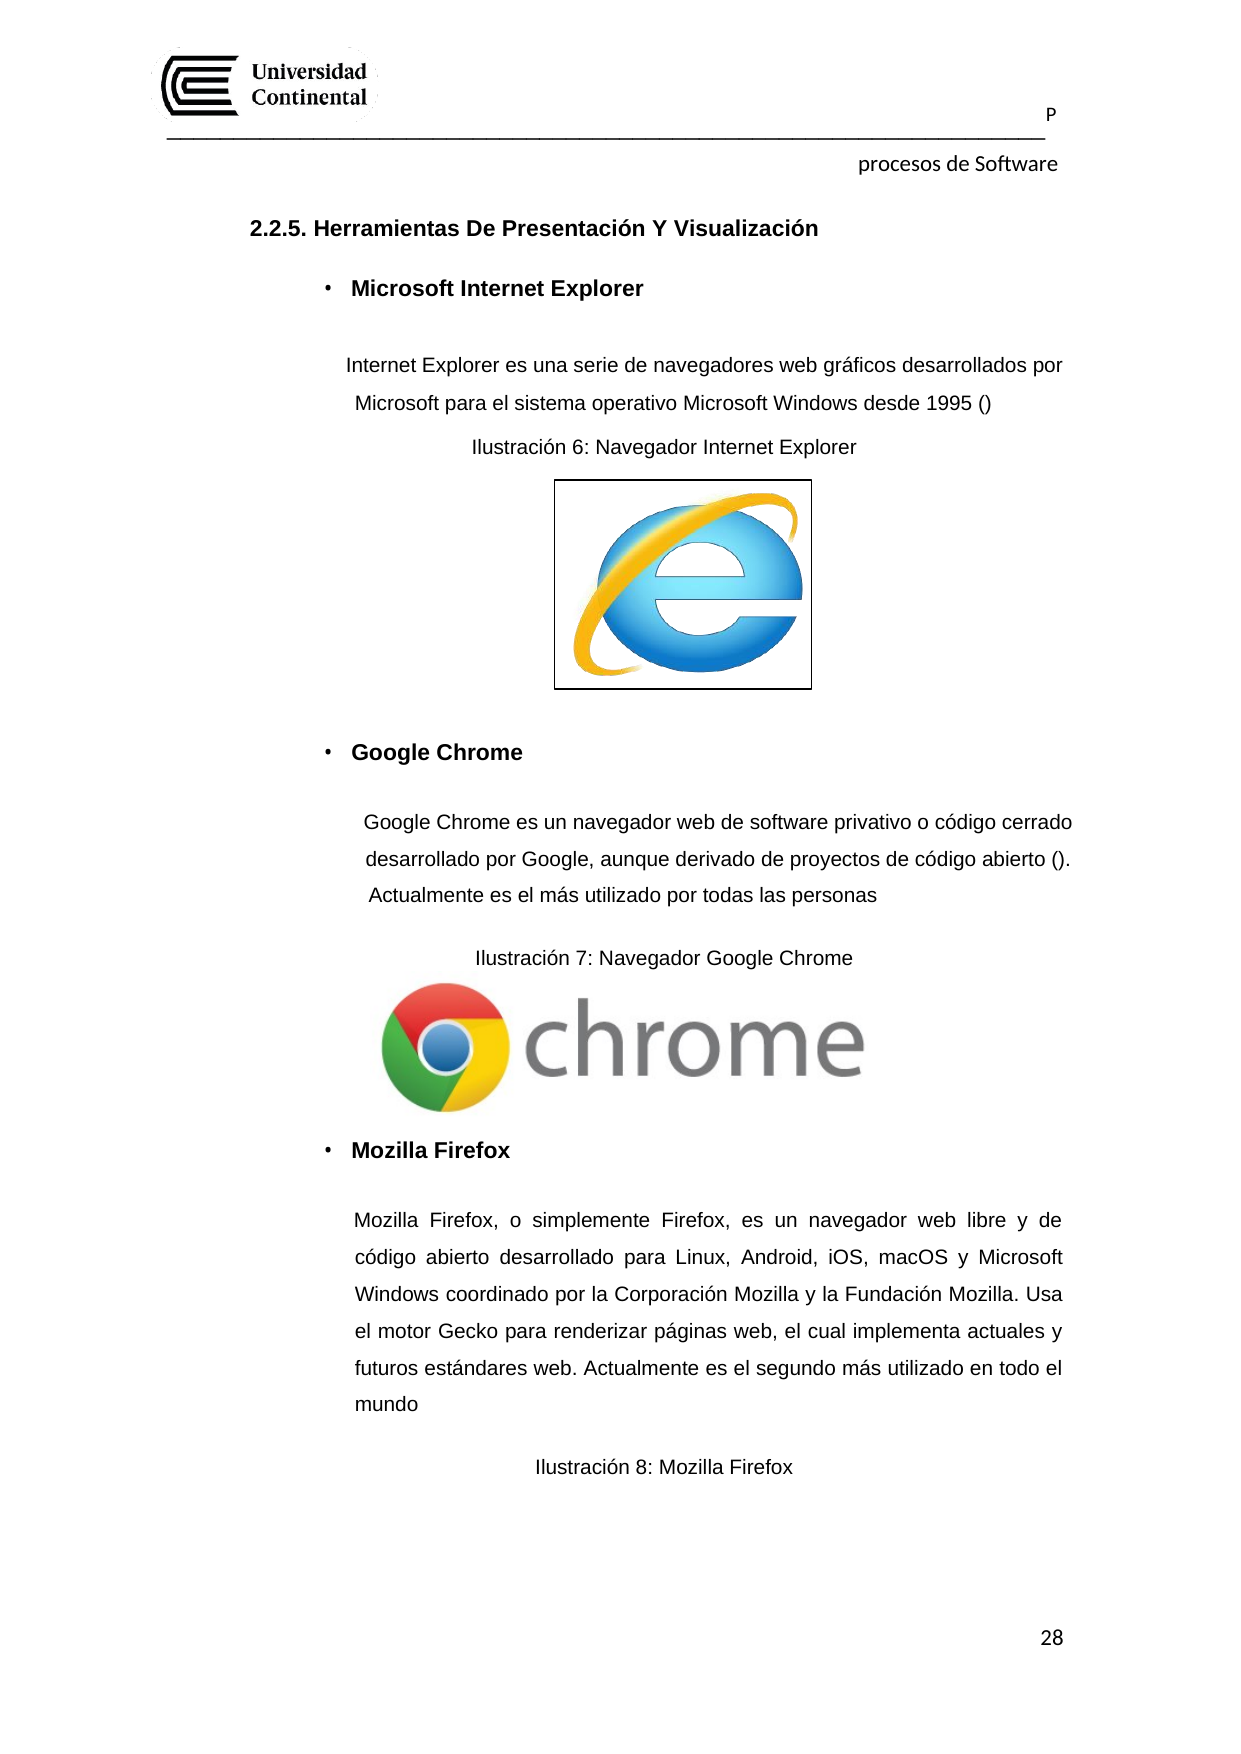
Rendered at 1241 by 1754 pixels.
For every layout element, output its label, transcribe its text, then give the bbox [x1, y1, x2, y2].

text Ilustración 6: Navegador Internet Explorer [233, 434, 1095, 458]
text Internet Explorer es una serie de navegadores web gráficos desarrollados por [162, 353, 1063, 377]
picture [555, 481, 811, 688]
subtitle • Microsoft Internet Explorer [162, 272, 1165, 303]
picture [370, 971, 869, 1131]
subtitle • Mozilla Firefox [162, 1134, 1165, 1165]
text Ilustración 8: Mozilla Firefox [233, 1455, 1095, 1479]
subtitle 2.2.5. Herramientas De Presentación Y Visualización [249, 215, 1165, 242]
text Ilustración 7: Navegador Google Chrome [233, 946, 1095, 970]
subtitle • Google Chrome [162, 460, 1165, 767]
text Google Chrome es un navegador web de software privativo o código cerrado desarrollado por Google, aunque derivado de proyectos de código abierto (). [309, 809, 1127, 870]
picture [141, 44, 383, 122]
text Mozilla Firefox, o simplemente Firefox, es un navegador web libre y de código abierto desarrollado para Linux, Android, iOS, macOS y Microsoft Windows coordinado por la Corporación Mozilla y la Fundación Mozilla. Usa el motor Gecko para renderizar páginas web, el cual implementa actuales y futuros estándares web. Actualmente es el segundo más utilizado en todo el mundo [353, 1208, 1063, 1416]
text Actualmente es el más utilizado por todas las personas [368, 883, 1165, 907]
text Microsoft para el sistema operativo Microsoft Windows desde 1995 () [354, 390, 1165, 414]
